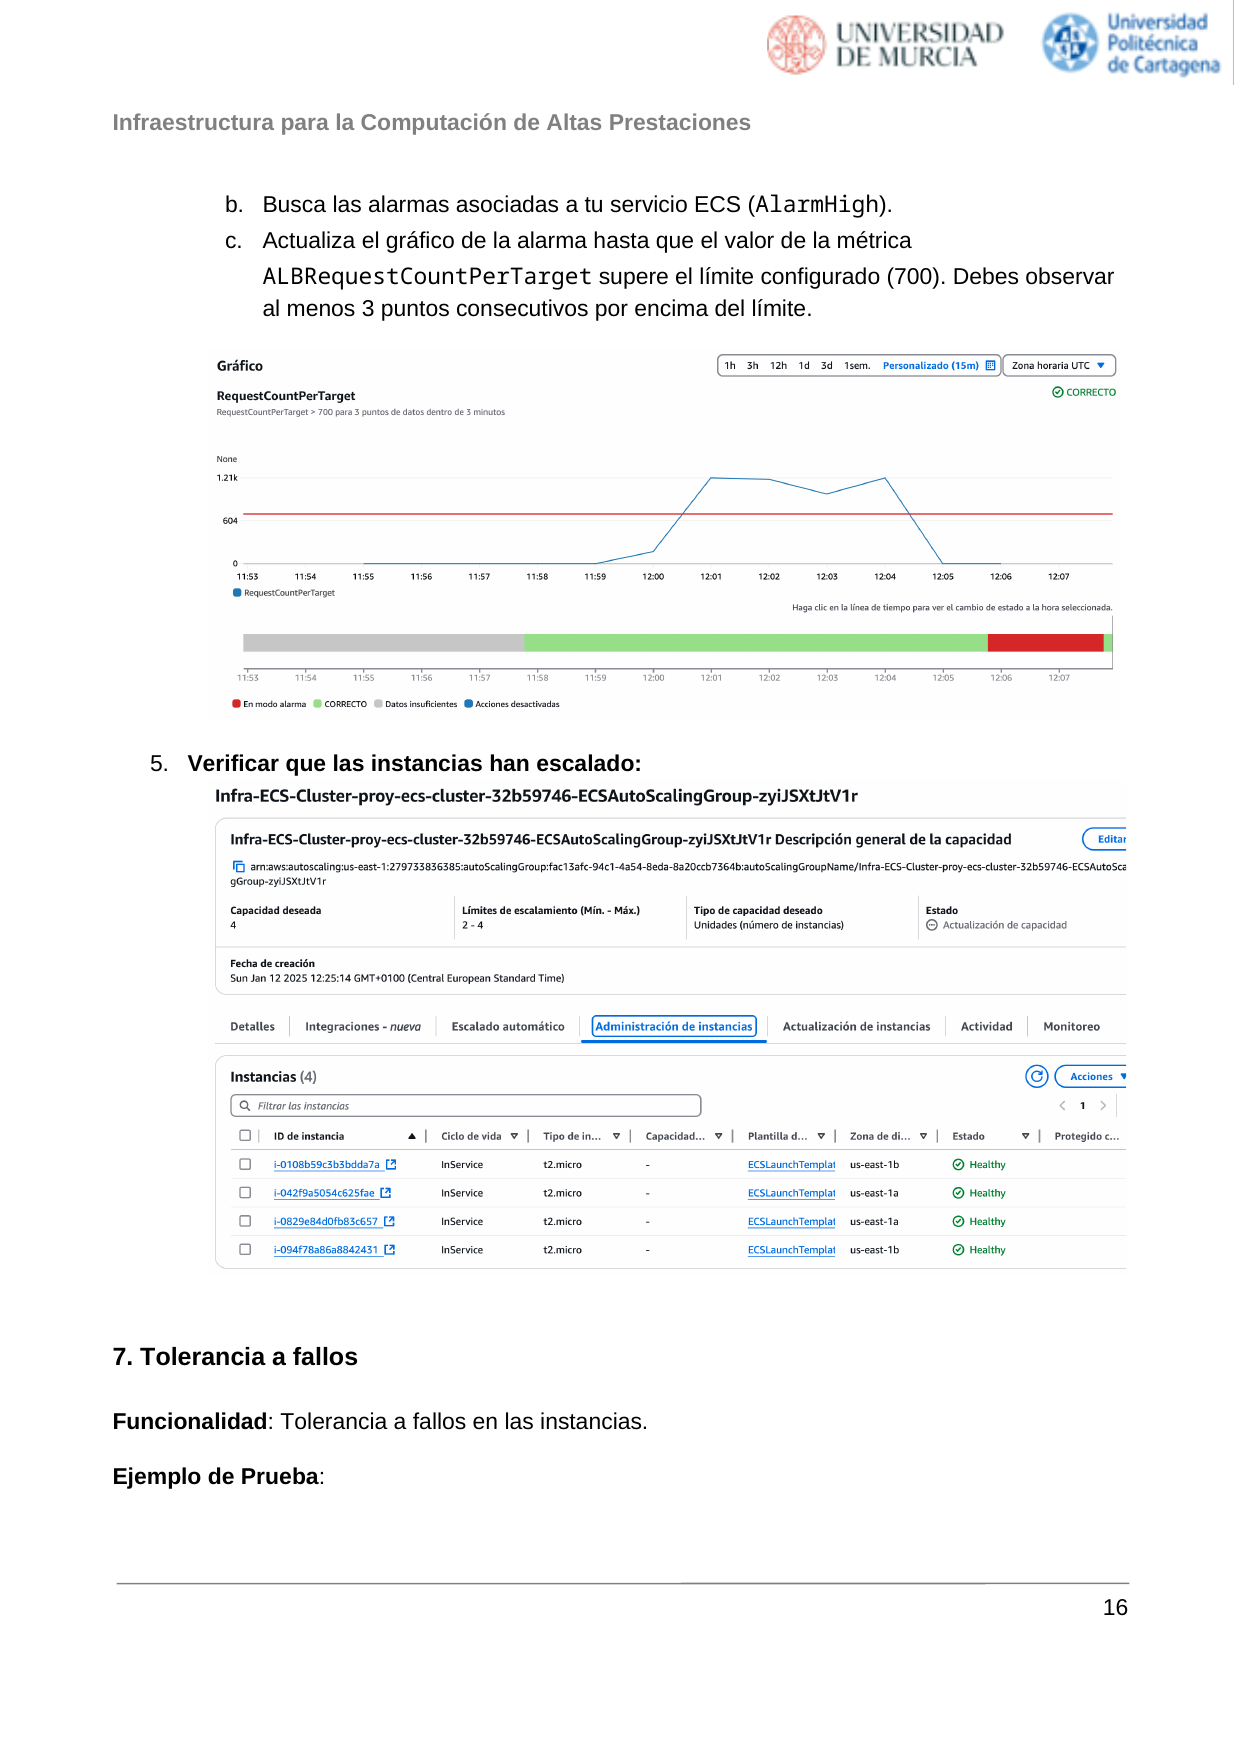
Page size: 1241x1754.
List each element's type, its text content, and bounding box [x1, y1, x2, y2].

list Verificar que las instancias han escalado: [150, 749, 1128, 776]
text Ejemplo de Prueba: [112, 1463, 1128, 1489]
picture [1026, 0, 1234, 82]
list Busca las alarmas asociadas a tu servicio ECS (AlarmHigh). [225, 188, 1128, 219]
subtitle 7. Tolerancia a fallos [112, 1342, 1128, 1371]
picture [767, 12, 1006, 77]
text Funcionalidad: Tolerancia a fallos en las instancias. [112, 1408, 1128, 1434]
list Actualiza el gráfico de la alarma hasta que el valor de la métrica ALBRequestCountPerTarget supere el límite configurado (700). Debes observar al menos 3 puntos consecutivos por encima del límite. [225, 224, 1128, 321]
